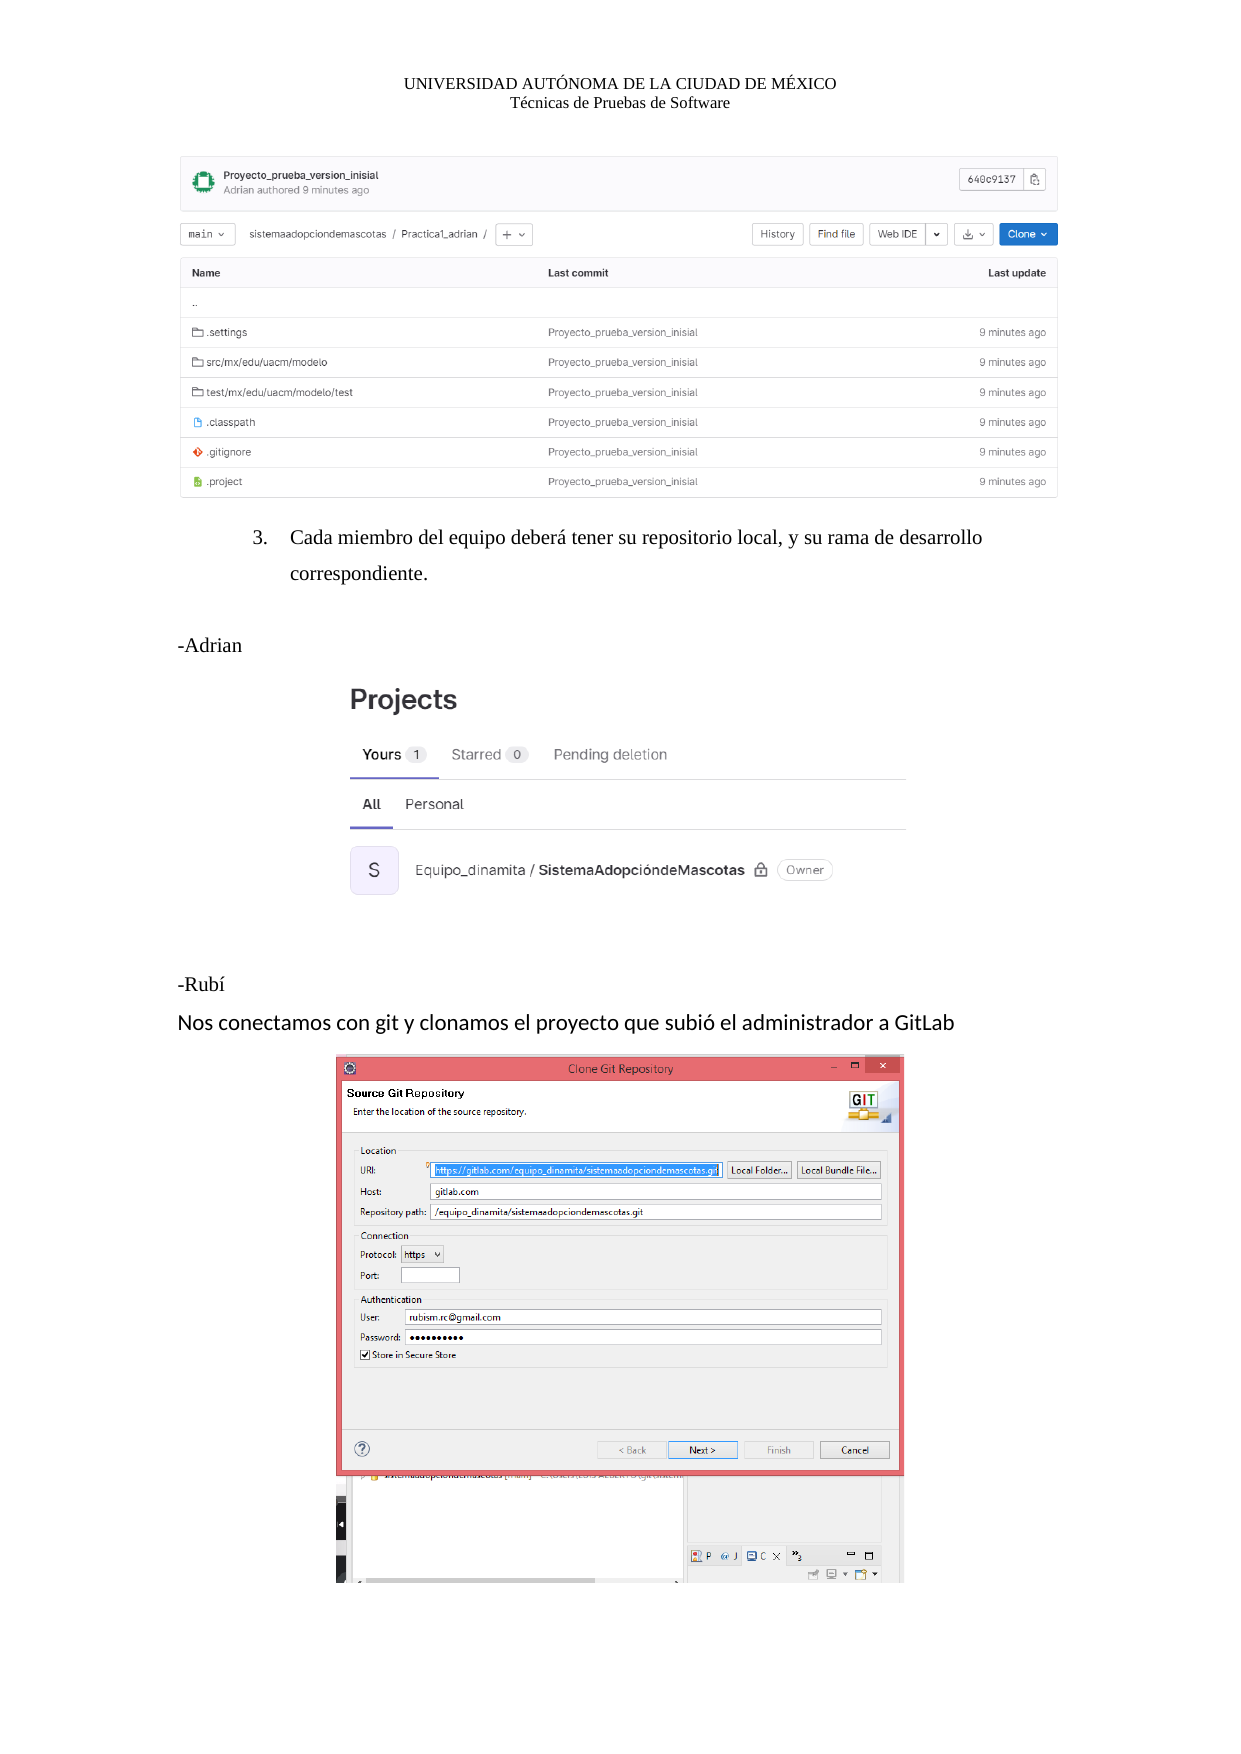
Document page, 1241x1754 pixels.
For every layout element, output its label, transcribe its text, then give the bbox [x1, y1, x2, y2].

text -Rubí [177, 972, 1063, 996]
list Cada miembro del equipo deberá tener su repositorio local, y su rama de desarrollo correspondiente. [252, 525, 1063, 585]
picture [336, 1054, 905, 1583]
picture [334, 668, 907, 922]
text -Adrian [177, 633, 1063, 657]
picture [177, 147, 1063, 521]
text Nos conectamos con git y clonamos el proyecto que subió el administrador a GitLab [177, 1008, 1063, 1036]
